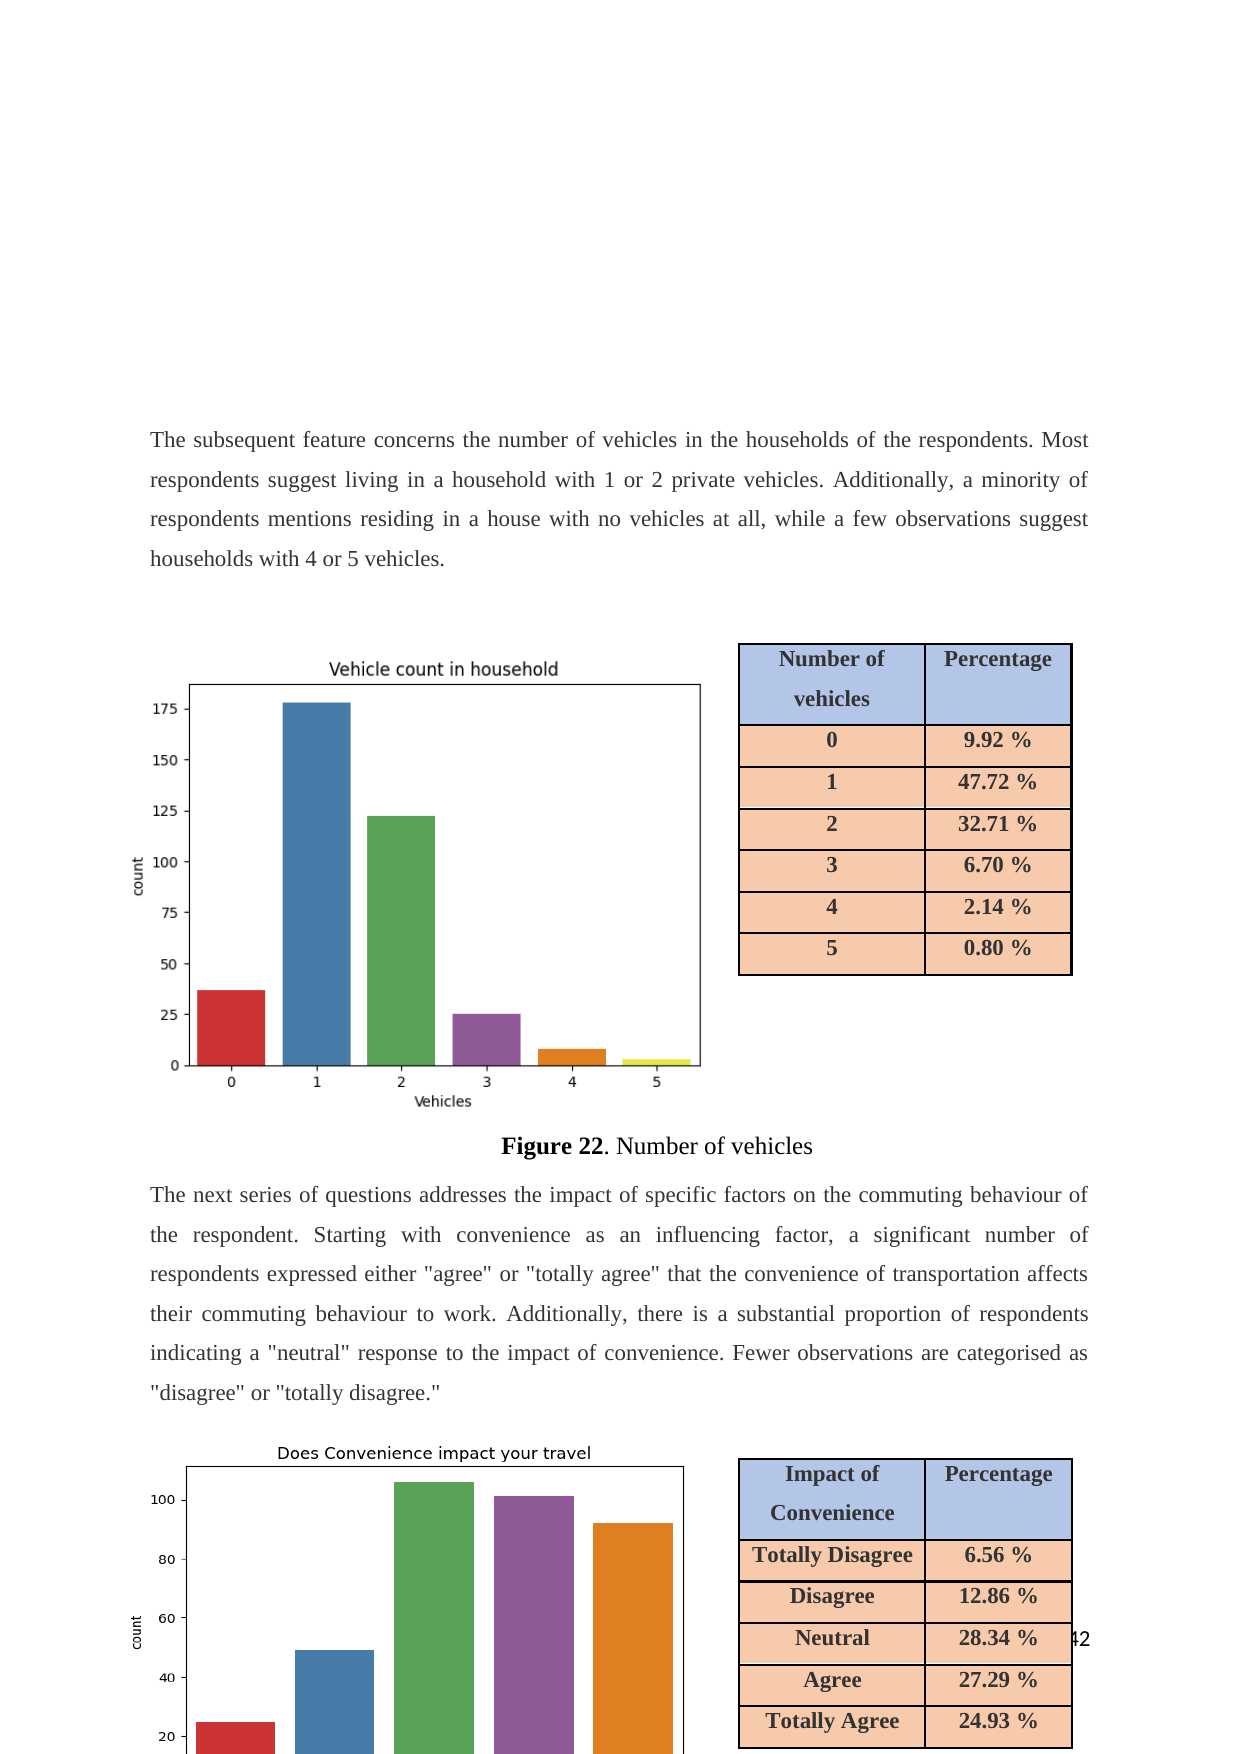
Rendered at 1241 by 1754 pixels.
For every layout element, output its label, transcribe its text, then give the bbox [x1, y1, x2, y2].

picture [120, 1437, 693, 1754]
table_cell 47.72 % [926, 768, 1070, 807]
table_cell 9.92 % [926, 726, 1070, 766]
text The subsequent feature concerns the number of vehicles in the households of the respondents. Most respondents suggest living in a household with 1 or 2 private vehicles. Additionally, a minority of respondents mentions residing in a house with no vehicles at all, while a few observations suggest households with 4 or 5 vehicles. [150, 426, 1090, 571]
table_cell Agree [740, 1666, 924, 1705]
table_cell 1 [740, 768, 924, 807]
table_cell Disagree [740, 1583, 924, 1622]
table_cell Neutral [740, 1624, 924, 1663]
table_cell 32.71 % [926, 810, 1070, 849]
table_cell 28.34 % [926, 1624, 1071, 1663]
text The next series of questions addresses the impact of specific factors on the commuting behaviour of the respondent. Starting with convenience as an influencing factor, a significant number of respondents expressed either "agree" or "totally agree" that the convenience of transportation affects their commuting behaviour to work. Additionally, there is a substantial proportion of respondents indicating a "neutral" response to the impact of convenience. Fewer observations are categorised as "disagree" or "totally disagree." [150, 1181, 1090, 1405]
table_header Percentage [926, 645, 1070, 724]
table_cell Totally Disagree [740, 1541, 924, 1580]
table_cell 12.86 % [926, 1583, 1071, 1622]
table_cell Totally Agree [740, 1707, 924, 1747]
table_cell 27.29 % [926, 1666, 1071, 1705]
table_cell 5 [740, 934, 924, 974]
table_cell 6.56 % [926, 1541, 1071, 1580]
table_cell 2 [740, 810, 924, 849]
table_cell 4 [740, 893, 924, 932]
table_header Number of vehicles [740, 645, 924, 724]
table_cell 6.70 % [926, 851, 1070, 891]
table_header Percentage [926, 1460, 1071, 1539]
table_header Impact of Convenience [740, 1460, 924, 1539]
table_cell 2.14 % [926, 893, 1070, 932]
table_cell 24.93 % [926, 1707, 1071, 1747]
table_cell 3 [740, 851, 924, 891]
picture [121, 652, 709, 1120]
table_cell 0.80 % [926, 934, 1070, 974]
table_cell 0 [740, 726, 924, 766]
